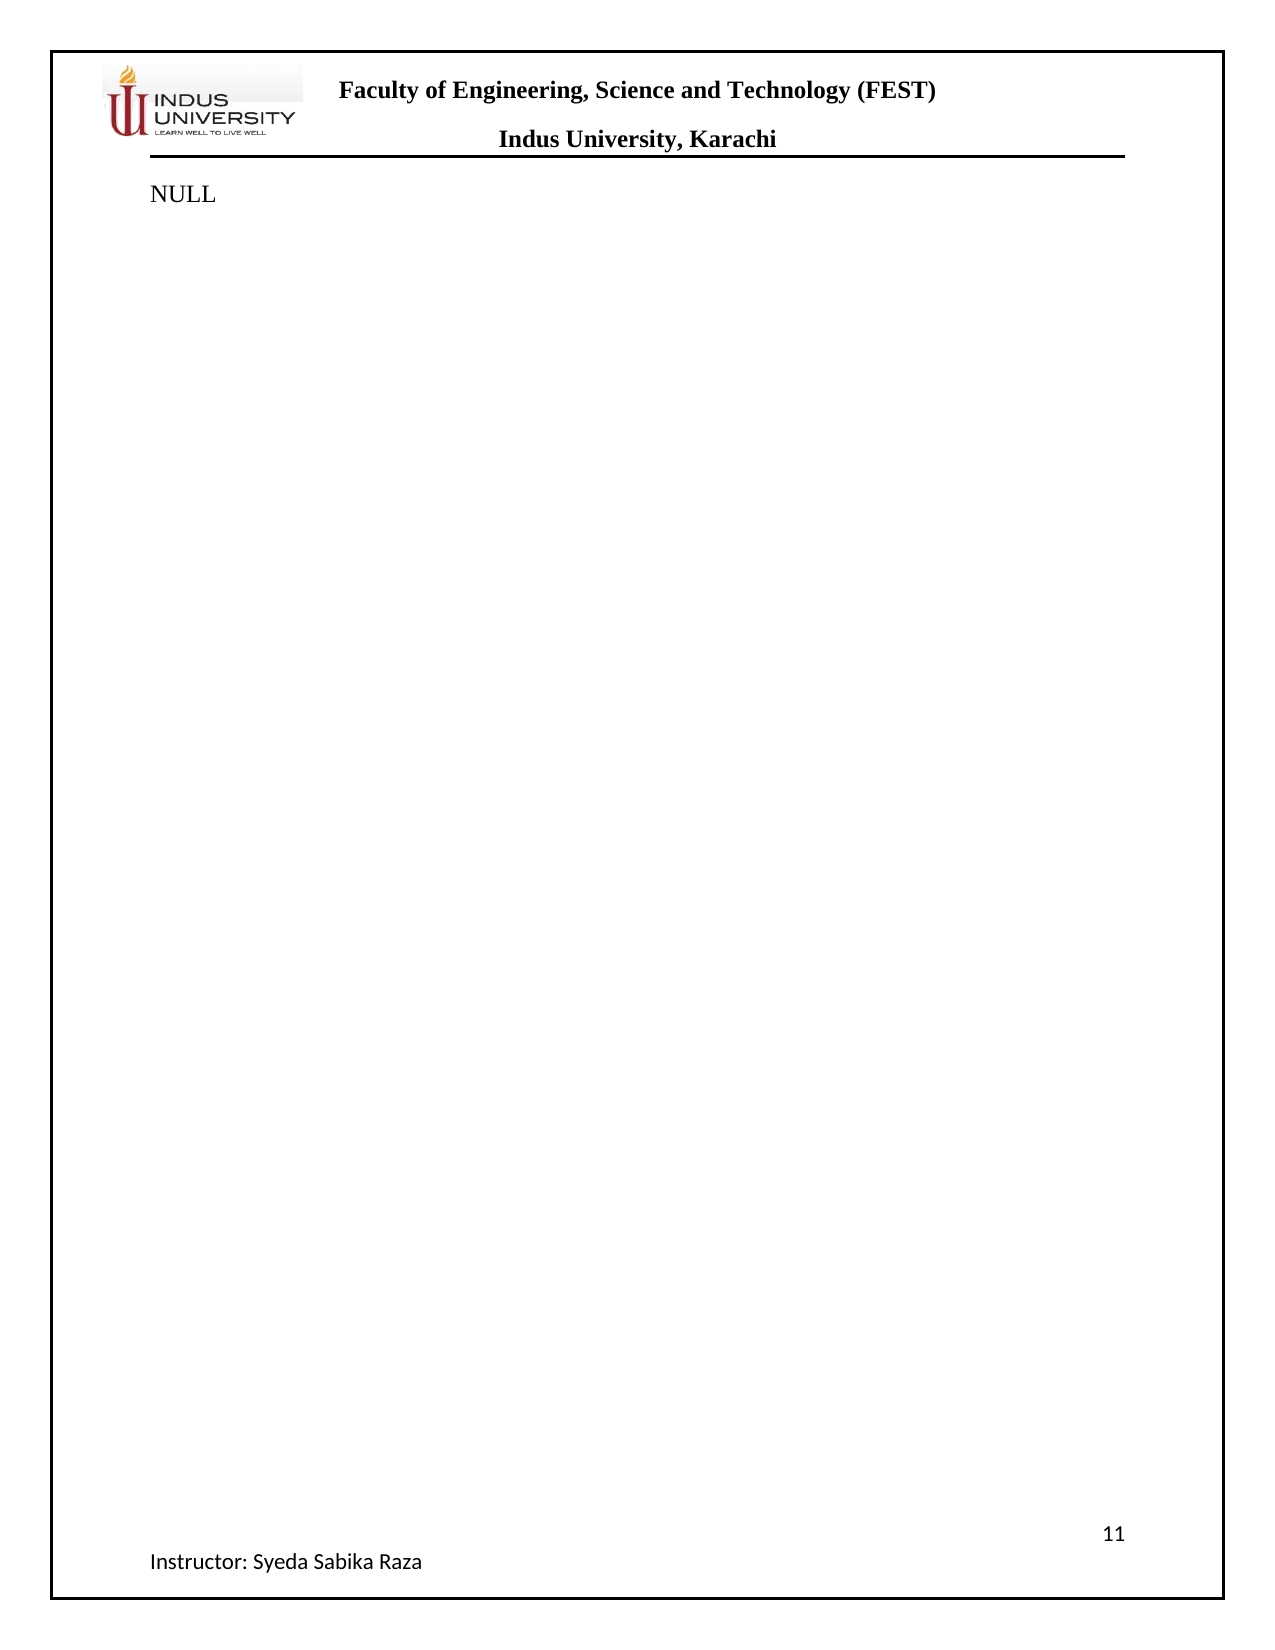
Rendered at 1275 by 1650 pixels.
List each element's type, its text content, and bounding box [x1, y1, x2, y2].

picture [102, 65, 303, 141]
text NULL [150, 179, 1125, 208]
